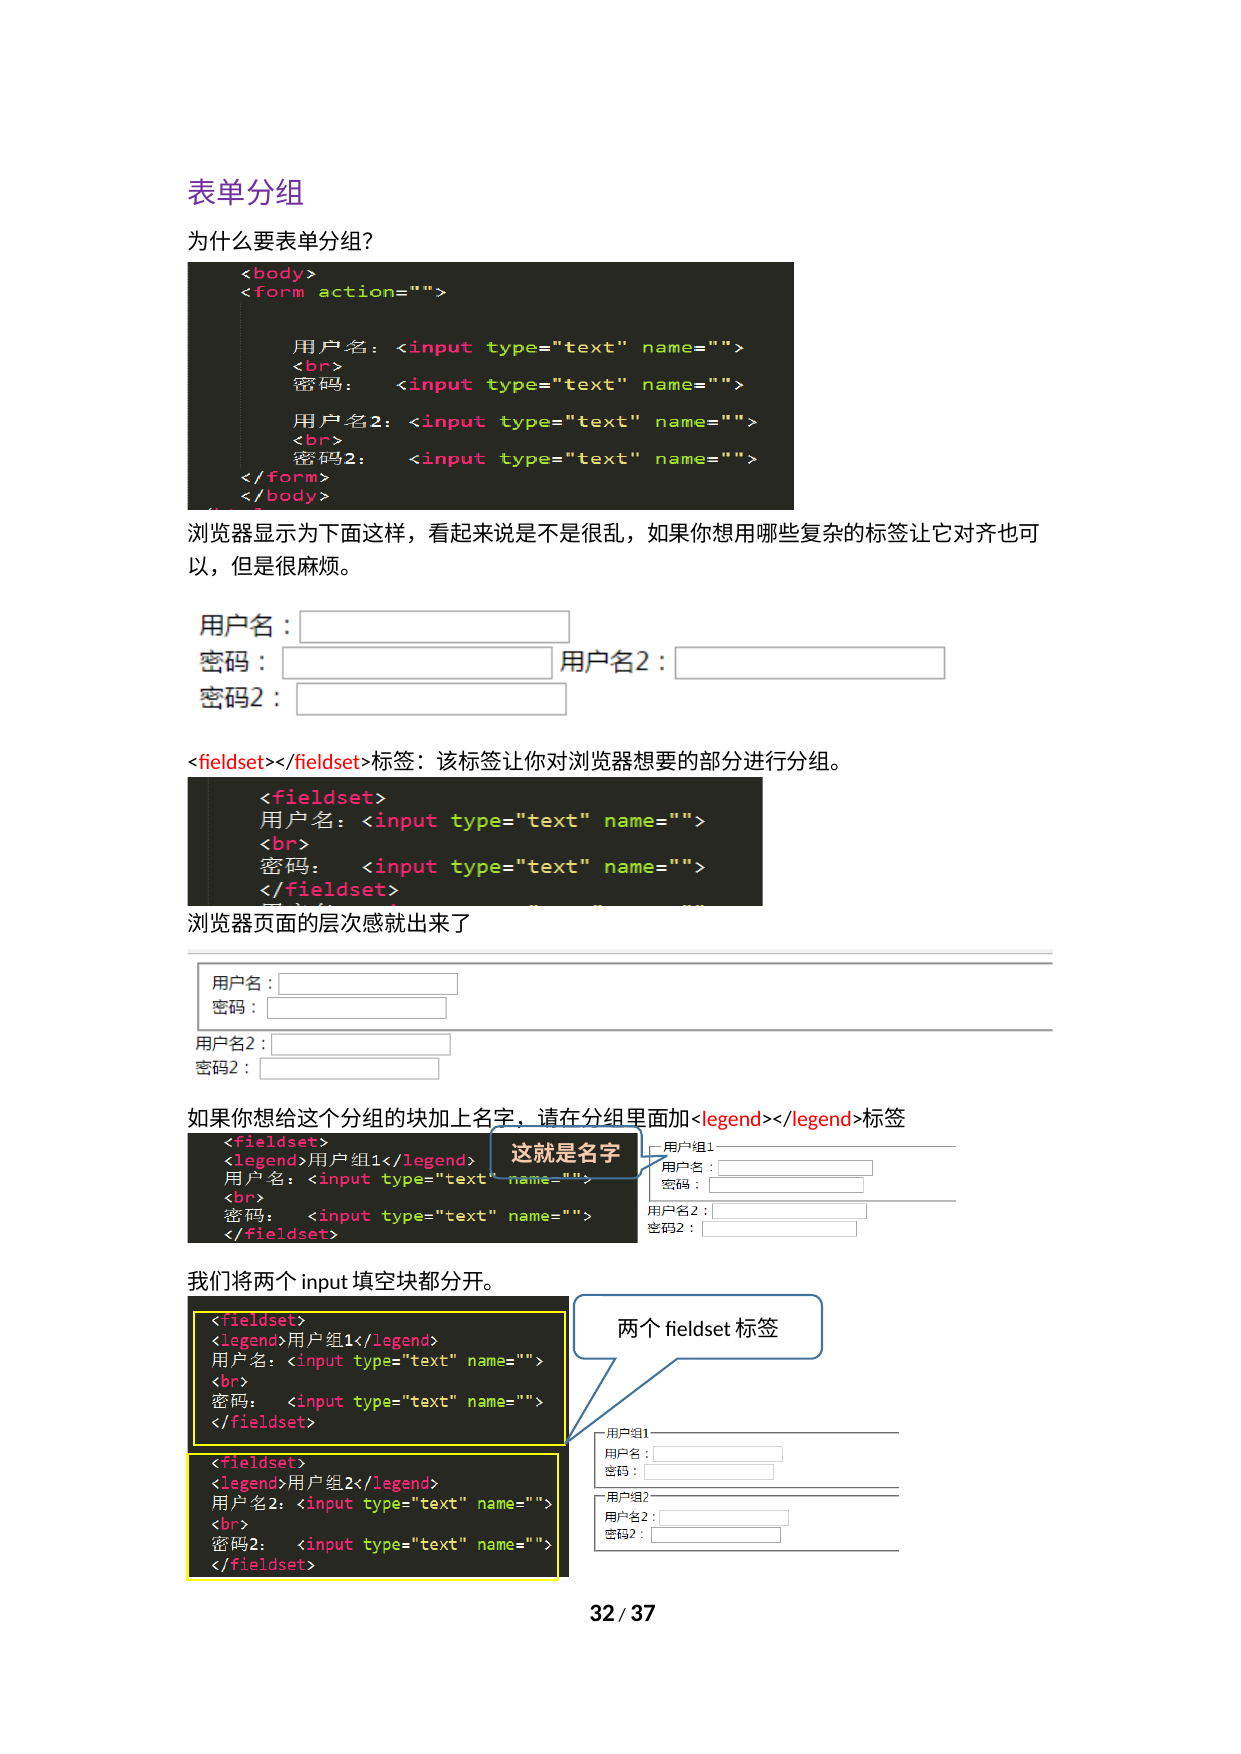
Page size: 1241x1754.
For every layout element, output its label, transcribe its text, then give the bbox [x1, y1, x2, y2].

picture [187, 595, 991, 730]
text 我们将两个input填空块都分开。 [187, 1263, 1053, 1296]
text 浏览器页面的层次感就出来了 [187, 906, 1053, 938]
picture [187, 262, 794, 510]
picture [187, 1133, 638, 1243]
text 浏览器显示为下面这样，看起来说是不是很乱，如果你想用哪些复杂的标签让它对齐也可以，但是很麻烦。 [187, 516, 1053, 581]
text <fieldset></fieldset>标签：该标签让你对浏览器想要的部分进行分组。 [187, 743, 1053, 776]
picture [492, 1133, 638, 1177]
text 表单分组 [187, 158, 1053, 223]
picture [187, 777, 763, 906]
picture [187, 949, 1053, 1090]
picture [187, 1296, 569, 1577]
text 如果你想给这个分组的块加上名字，请在分组里面加<legend></legend>标签 [187, 1101, 1053, 1133]
picture [195, 1313, 564, 1444]
picture [588, 1420, 899, 1577]
picture [642, 1134, 957, 1243]
picture [189, 1455, 557, 1577]
text 为什么要表单分组？ [187, 223, 1053, 256]
picture [642, 1158, 658, 1167]
